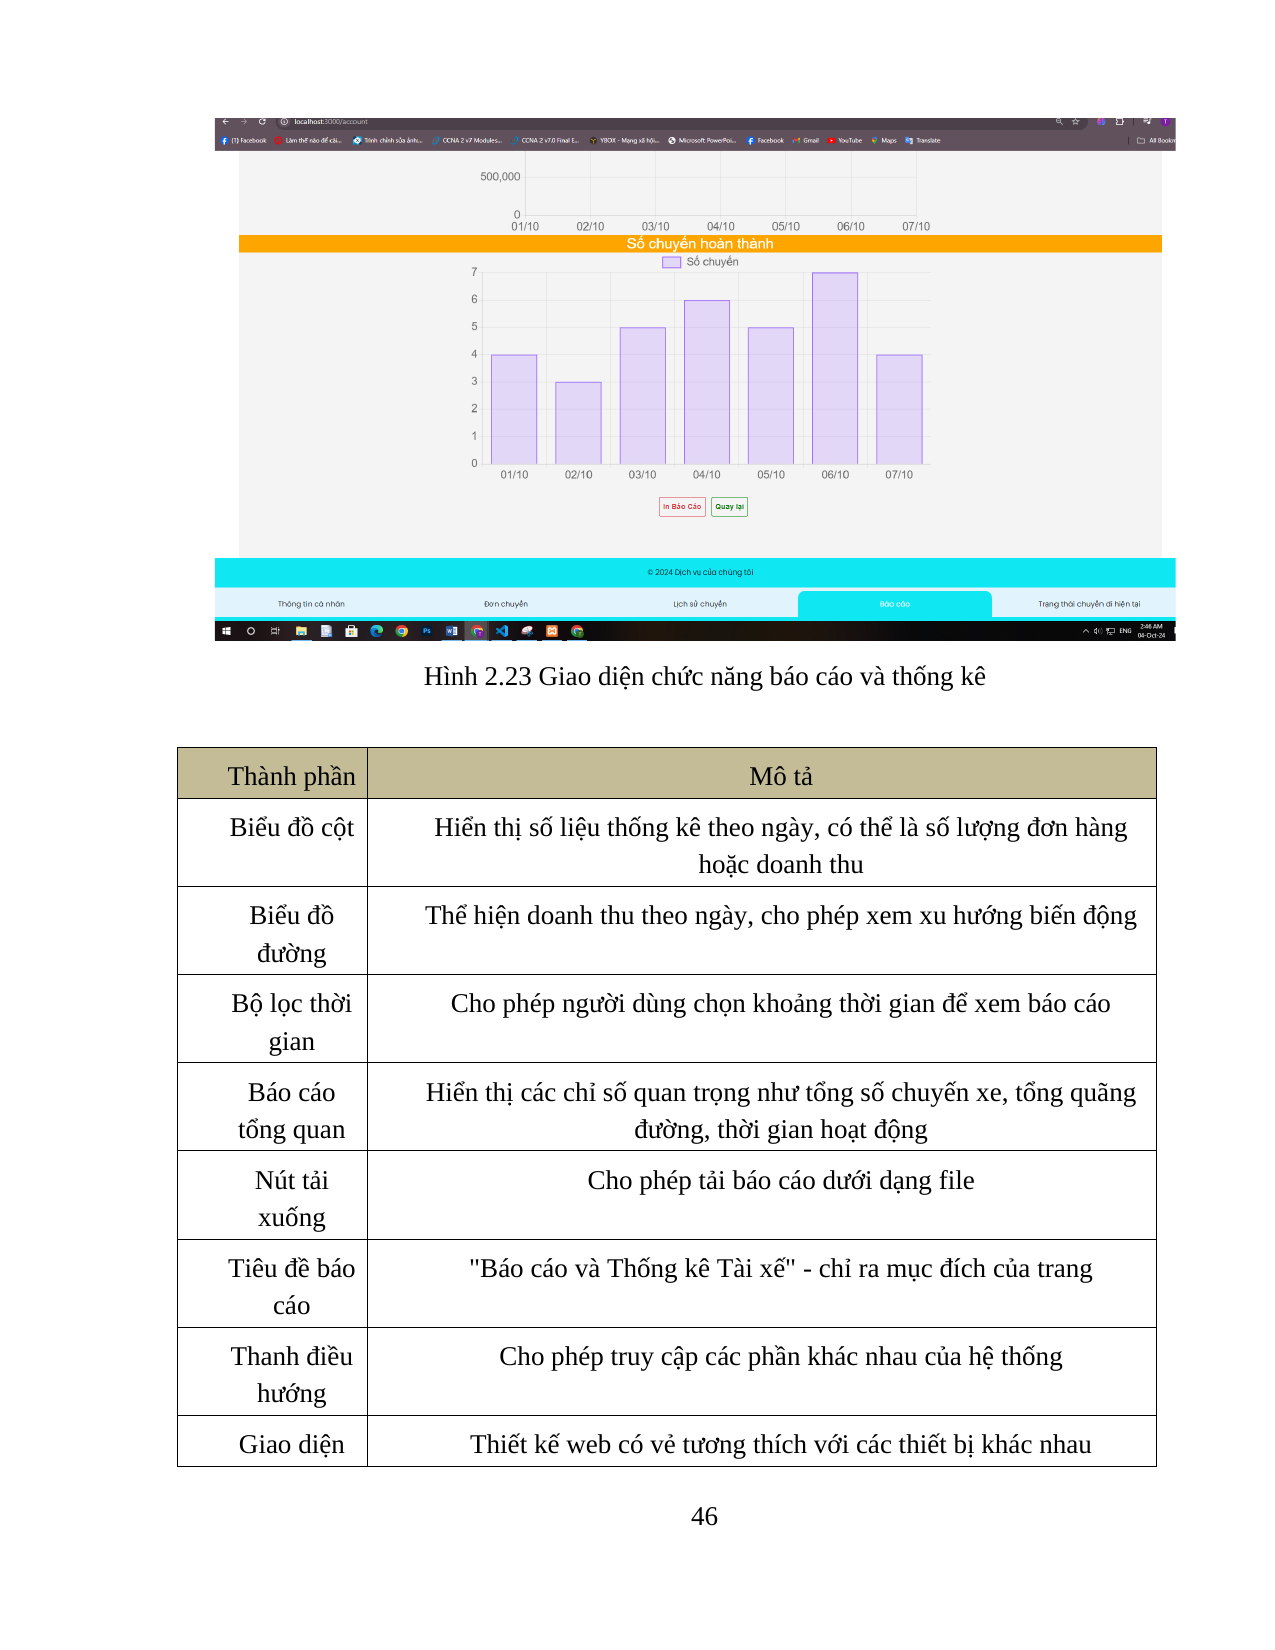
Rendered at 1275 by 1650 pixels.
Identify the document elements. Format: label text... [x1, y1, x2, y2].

picture [214, 118, 1176, 641]
text Hình 2.23 Giao diện chức năng báo cáo và thống kê [177, 660, 1157, 691]
table_cell Hiển thị số liệu thống kê theo ngày, có thể là số lượng đơn hàng hoặc doanh thu [368, 799, 1156, 886]
table_cell "Báo cáo và Thống kê Tài xế" - chỉ ra mục đích của trang [368, 1240, 1156, 1327]
table_cell Báo cáo tổng quan [178, 1063, 367, 1150]
table_cell Thể hiện doanh thu theo ngày, cho phép xem xu hướng biến động [368, 887, 1156, 974]
table_cell Tiêu đề báo cáo [178, 1240, 367, 1327]
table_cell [368, 1416, 1156, 1466]
table_header Mô tả [368, 748, 1156, 798]
table_cell Hiển thị các chỉ số quan trọng như tổng số chuyến xe, tổng quãng đường, thời gian hoạt động [368, 1063, 1156, 1150]
table_cell Cho phép người dùng chọn khoảng thời gian để xem báo cáo [368, 975, 1156, 1062]
table_cell Thanh điều hướng [178, 1328, 367, 1415]
table_cell Cho phép truy cập các phần khác nhau của hệ thống [368, 1328, 1156, 1415]
table_header Thành phần [178, 748, 367, 798]
table_cell Bộ lọc thời gian [178, 975, 367, 1062]
table_cell Nút tải xuống [178, 1151, 367, 1238]
table_cell Cho phép tải báo cáo dưới dạng file [368, 1151, 1156, 1238]
table_cell Biểu đồ cột [178, 799, 367, 886]
table_cell Biểu đồ đường [178, 887, 367, 974]
table_cell Giao diện đáp ứng [178, 1416, 367, 1466]
